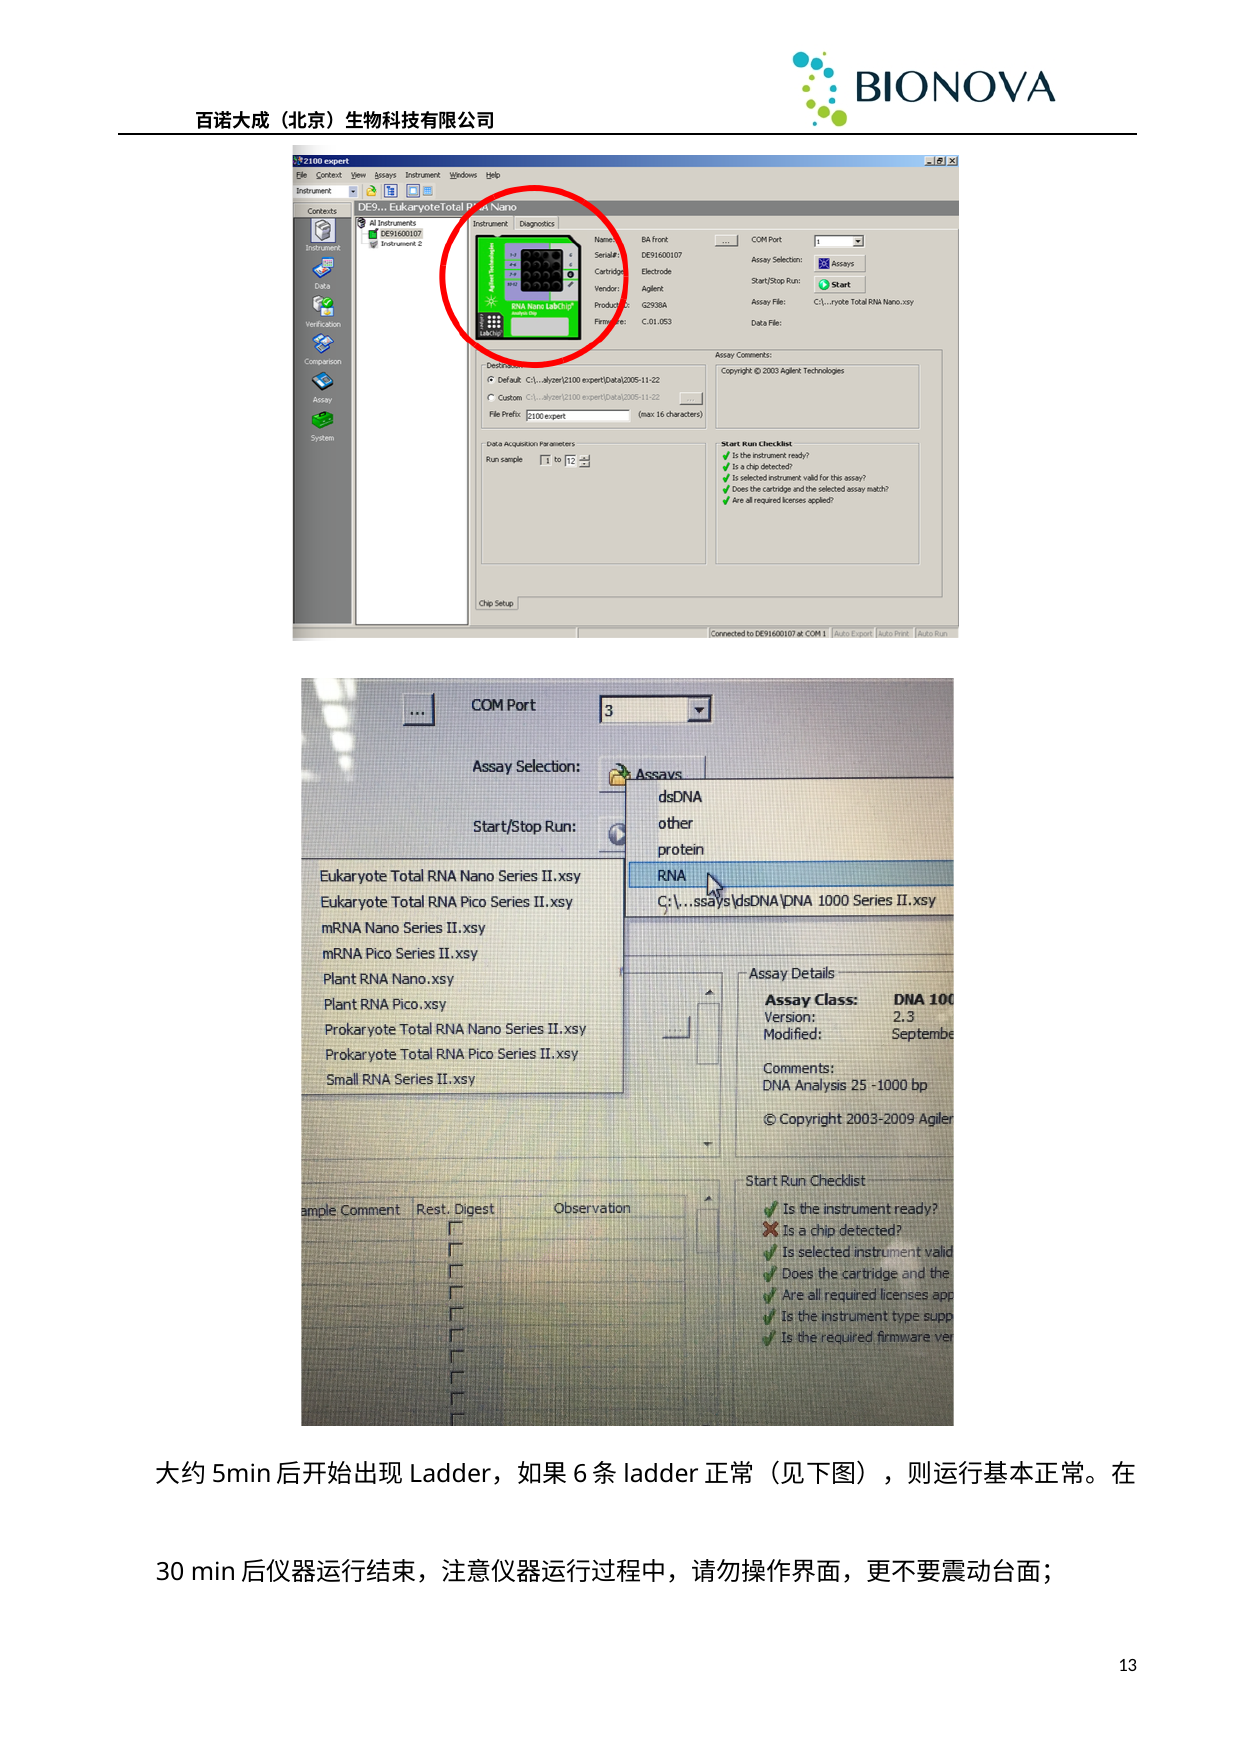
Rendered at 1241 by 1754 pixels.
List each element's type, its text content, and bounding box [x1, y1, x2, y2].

list 大约5min后开始出现Ladder，如果6条ladder正常（见下图），则运行基本正常。在30 min后仪器运行结束，注意仪器运行过程中，请勿操作界面，更不要震动台面； [156, 1439, 1137, 1602]
picture [790, 44, 1061, 128]
picture [292, 145, 963, 641]
picture [301, 678, 954, 1426]
